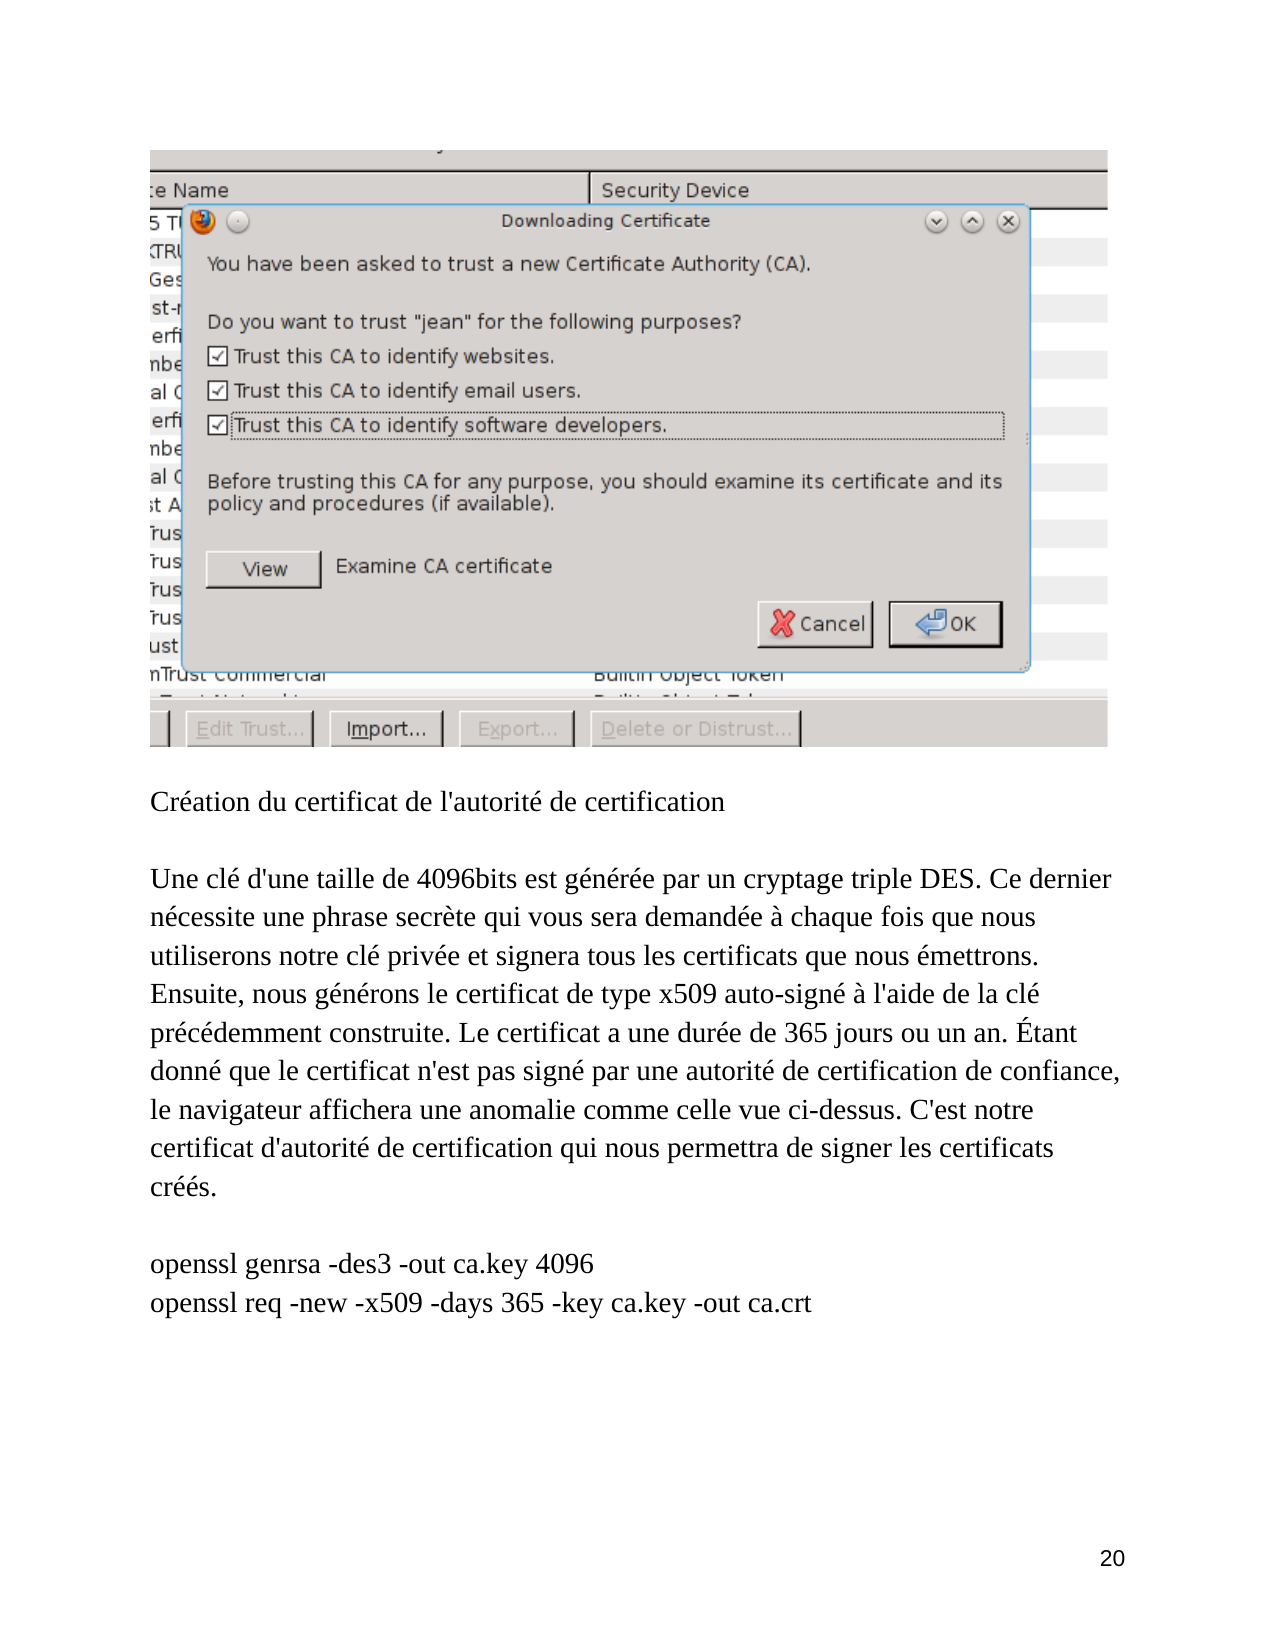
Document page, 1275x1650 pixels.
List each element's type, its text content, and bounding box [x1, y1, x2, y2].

text Création du certificat de l'autorité de certification [150, 784, 1125, 817]
picture [150, 150, 1108, 747]
text Une clé d'une taille de 4096bits est générée par un cryptage triple DES. Ce dernier nécessite une phrase secrète qui vous sera demandée à chaque fois que nous utiliserons notre clé privée et signera tous les certificats que nous émettrons. Ensuite, nous générons le certificat de type x509 auto-signé à l'aide de la clé précédemment construite. Le certificat a une durée de 365 jours ou un an. Étant donné que le certificat n'est pas signé par une autorité de certification de confiance, le navigateur affichera une anomalie comme celle vue ci-dessus. C'est notre certificat d'autorité de certification qui nous permettra de signer les certificats créés. [150, 861, 1125, 1203]
text openssl genrsa -des3 -out ca.key 4096 [150, 1246, 1125, 1280]
text openssl req -new -x509 -days 365 -key ca.key -out ca.crt [150, 1285, 1125, 1318]
